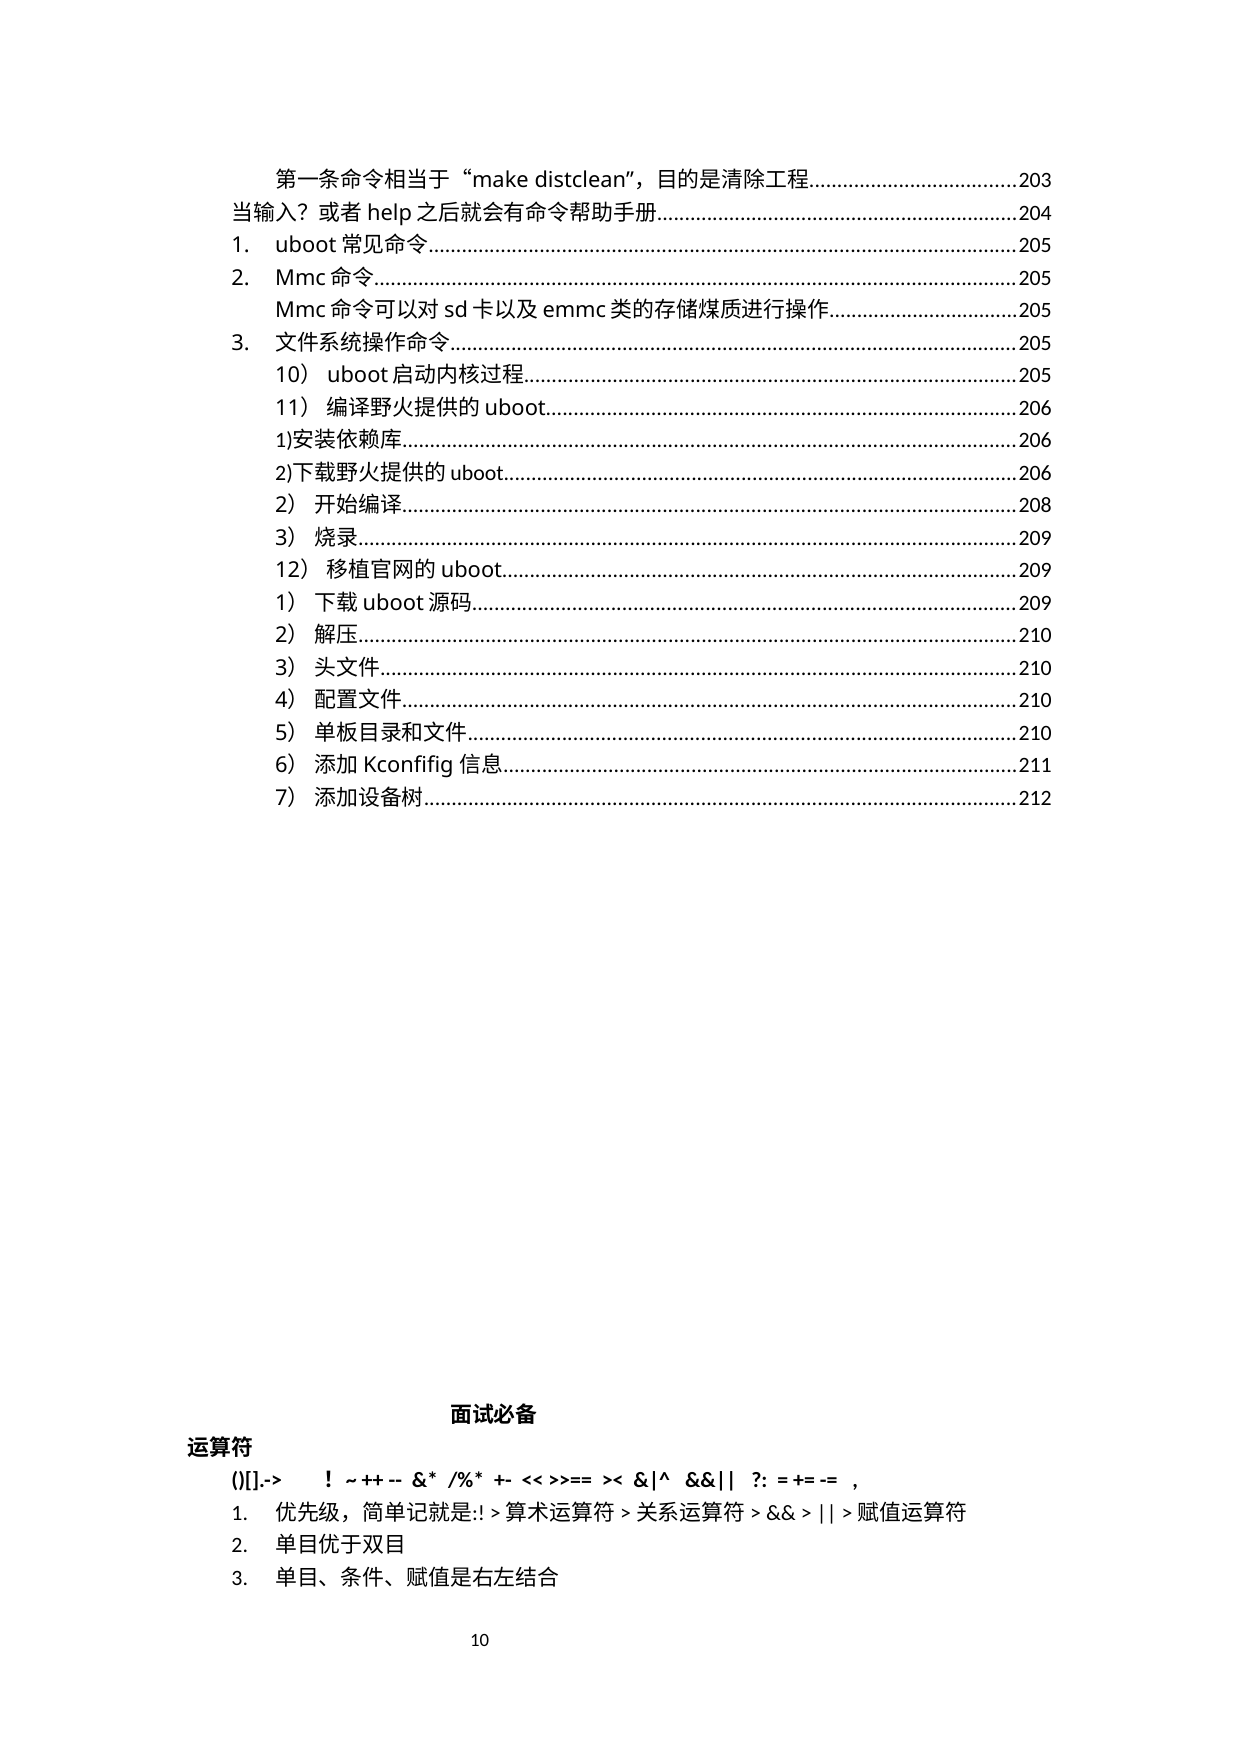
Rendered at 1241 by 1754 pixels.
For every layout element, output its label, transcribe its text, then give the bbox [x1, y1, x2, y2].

list 单目、条件、赋值是右左结合 [187, 1559, 1053, 1592]
list 单目优于双目 [187, 1527, 1053, 1559]
text ()[].-> ！~ ++ -- &* /%* +- << >>== >< &|^ &&|| ?: = += -= , [187, 1462, 1053, 1494]
text 运算符 [187, 1429, 1053, 1462]
text 面试必备 [406, 1397, 1053, 1429]
list 优先级，简单记就是:! > 算术运算符 > 关系运算符 > && > || > 赋值运算符 [187, 1494, 1053, 1527]
